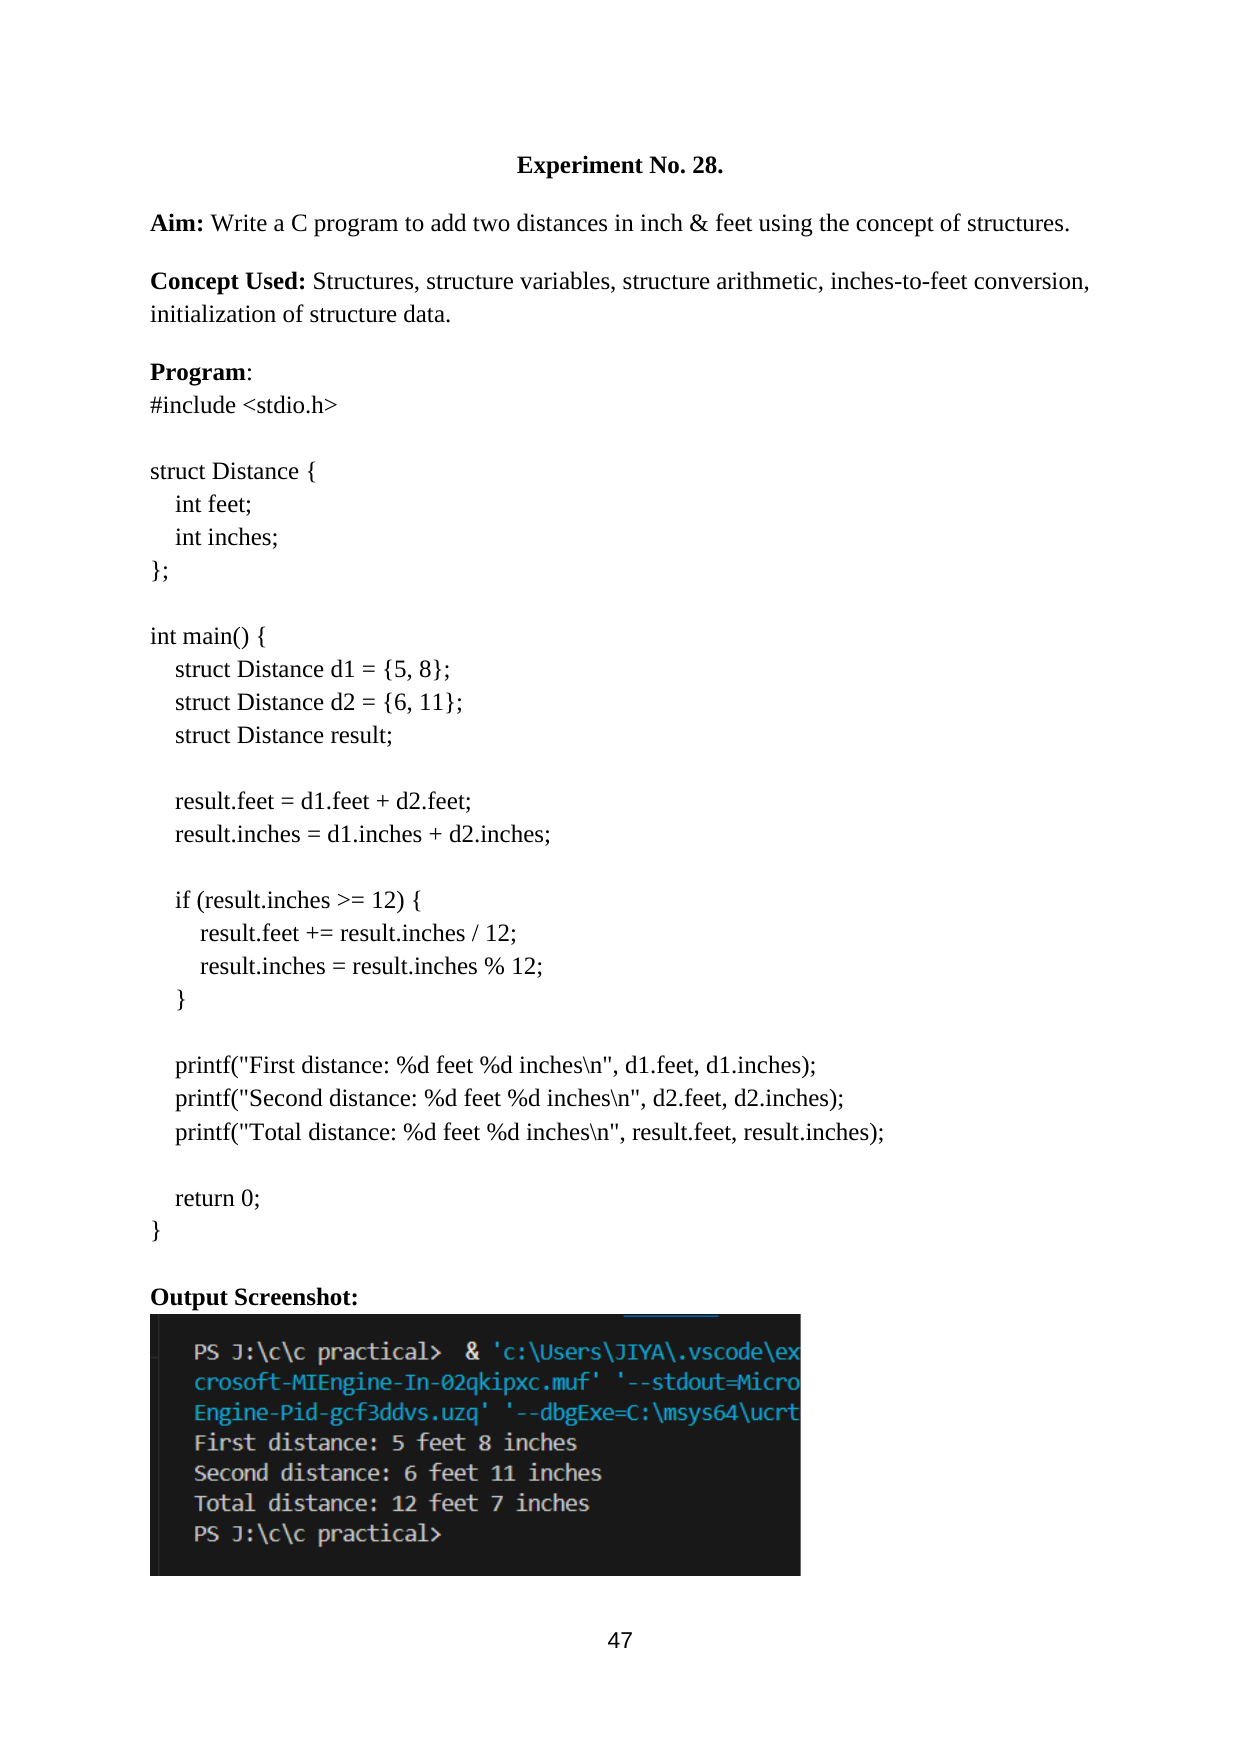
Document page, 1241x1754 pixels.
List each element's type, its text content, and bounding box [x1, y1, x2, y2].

text Output Screenshot: [150, 1282, 1090, 1310]
text struct Distance d1 = {5, 8}; [150, 654, 1090, 683]
text Concept Used: Structures, structure variables, structure arithmetic, inches-to-feet conversion, initialization of structure data. [150, 266, 1090, 328]
picture [150, 1314, 801, 1576]
text Experiment No. 28. [150, 150, 1090, 179]
text int feet; [150, 489, 1090, 518]
text struct Distance { [150, 456, 1090, 485]
text if (result.inches >= 12) { [150, 885, 1090, 914]
text int inches; [150, 522, 1090, 551]
text return 0; [150, 1183, 1090, 1211]
text int main() { [150, 621, 1090, 650]
text #include <stdio.h> [150, 390, 1090, 419]
text Aim: Write a C program to add two distances in inch & feet using the concept of structures. [150, 208, 1090, 237]
text printf("Second distance: %d feet %d inches\n", d2.feet, d2.inches); [150, 1083, 1090, 1112]
text result.feet += result.inches / 12; [150, 918, 1090, 947]
text }; [150, 555, 1090, 584]
text result.inches = d1.inches + d2.inches; [150, 819, 1090, 848]
text printf("Total distance: %d feet %d inches\n", result.feet, result.inches); [150, 1117, 1090, 1145]
text struct Distance d2 = {6, 11}; [150, 687, 1090, 716]
text struct Distance result; [150, 720, 1090, 749]
text result.inches = result.inches % 12; [150, 951, 1090, 980]
text printf("First distance: %d feet %d inches\n", d1.feet, d1.inches); [150, 1051, 1090, 1079]
text Program: [150, 357, 1090, 386]
text } [150, 984, 1090, 1013]
text } [150, 1216, 1090, 1244]
text result.feet = d1.feet + d2.feet; [150, 786, 1090, 815]
